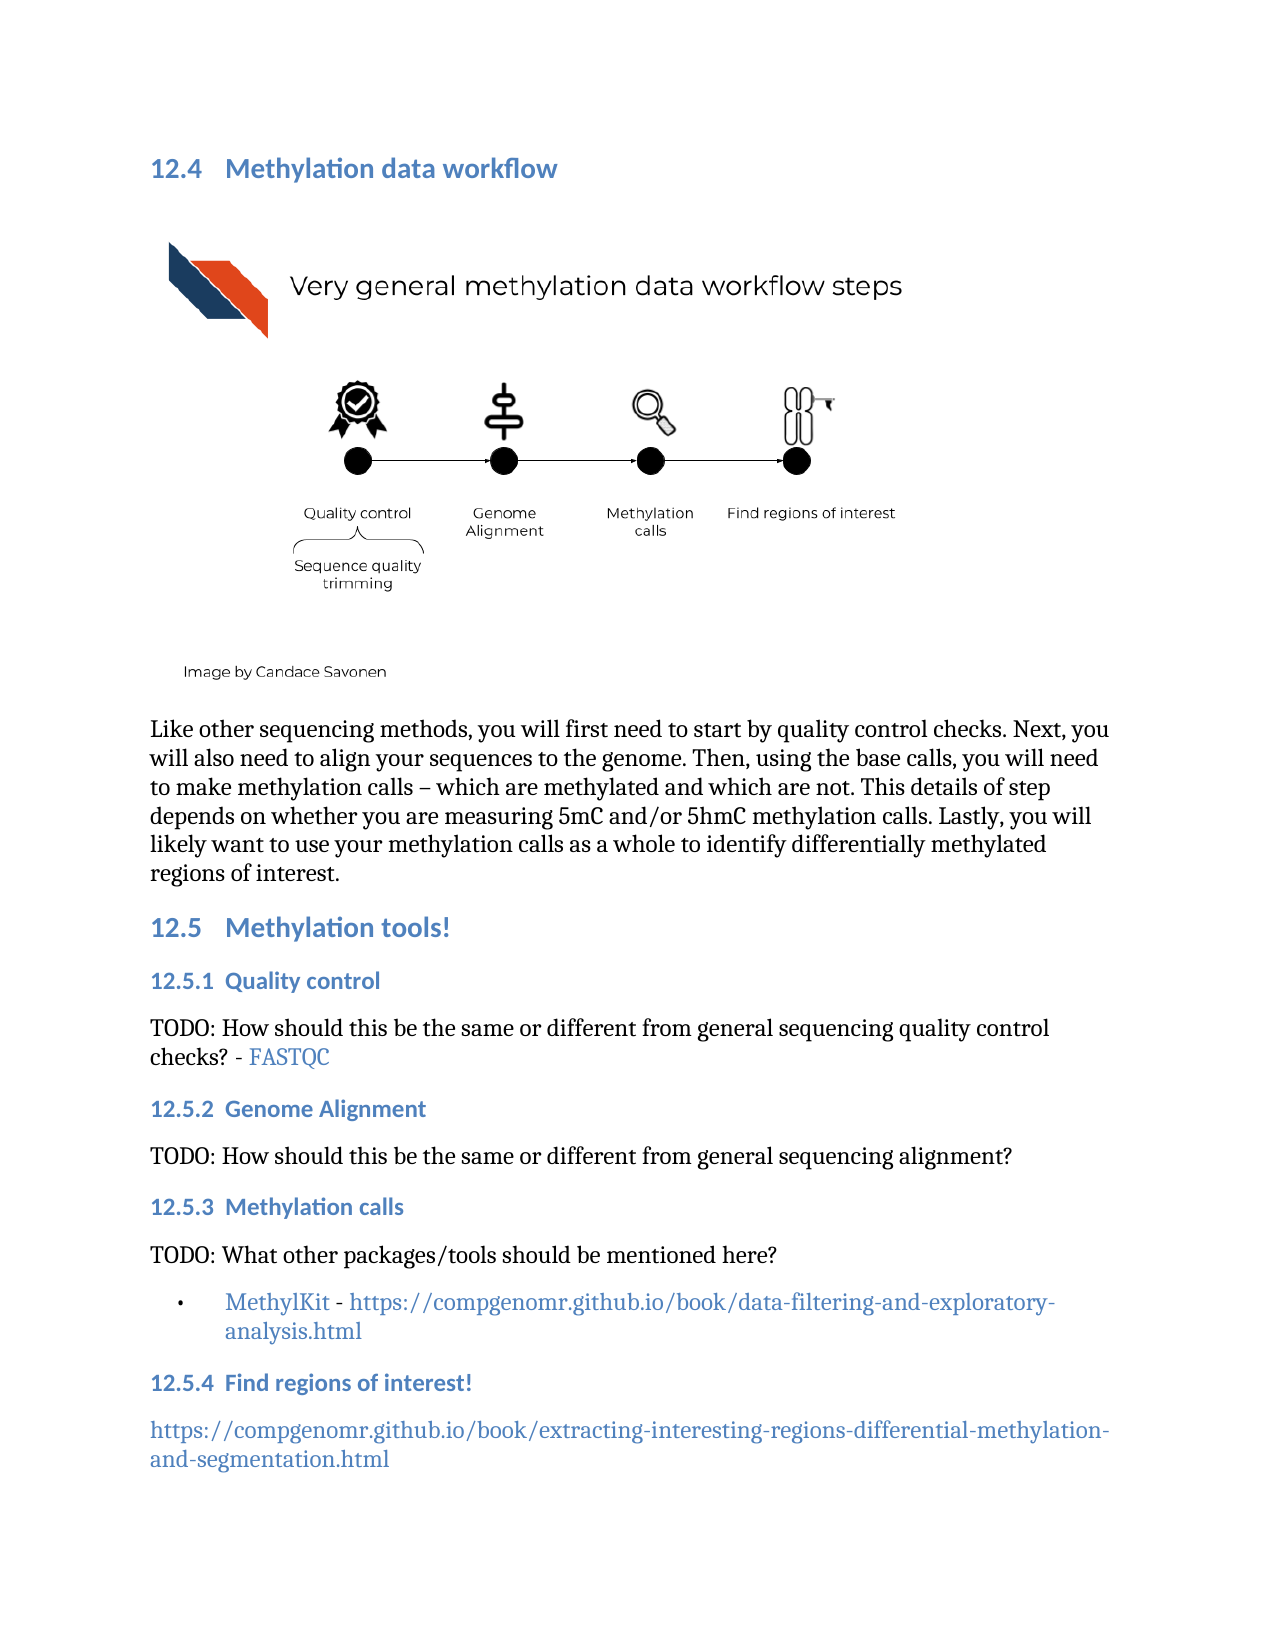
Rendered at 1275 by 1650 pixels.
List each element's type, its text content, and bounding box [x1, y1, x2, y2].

subtitle 12.5 Methylation tools! [150, 909, 1125, 944]
subtitle 12.5.4 Find regions of interest! [150, 1367, 1125, 1397]
subtitle 12.5.2 Genome Alignment [150, 1093, 1125, 1123]
subtitle 12.5.1 Quality control [150, 965, 1125, 996]
text TODO: How should this be the same or different from general sequencing quality control checks? - FASTQC [150, 1014, 1125, 1072]
text https://compgenomr.github.io/book/extracting-interesting-regions-differential-methylation-and-segmentation.html [150, 1416, 1125, 1473]
subtitle 12.5.3 Methylation calls [150, 1192, 1125, 1222]
text TODO: How should this be the same or different from general sequencing alignment? [150, 1142, 1125, 1171]
text TODO: What other packages/tools should be mentioned here? [150, 1241, 1125, 1269]
picture [168, 204, 1044, 697]
list MethylKit - https://compgenomr.github.io/book/data-filtering-and-exploratory-analysis.html [175, 1288, 1125, 1346]
text Like other sequencing methods, you will first need to start by quality control checks. Next, you will also need to align your sequences to the genome. Then, using the base calls, you will need to make methylation calls – which are methylated and which are not. This details of step depends on whether you are measuring 5mC and/or 5hmC methylation calls. Lastly, you will likely want to use your methylation calls as a whole to identify differentially methylated regions of interest. [150, 715, 1125, 888]
subtitle 12.4 Methylation data workflow [150, 150, 1125, 186]
